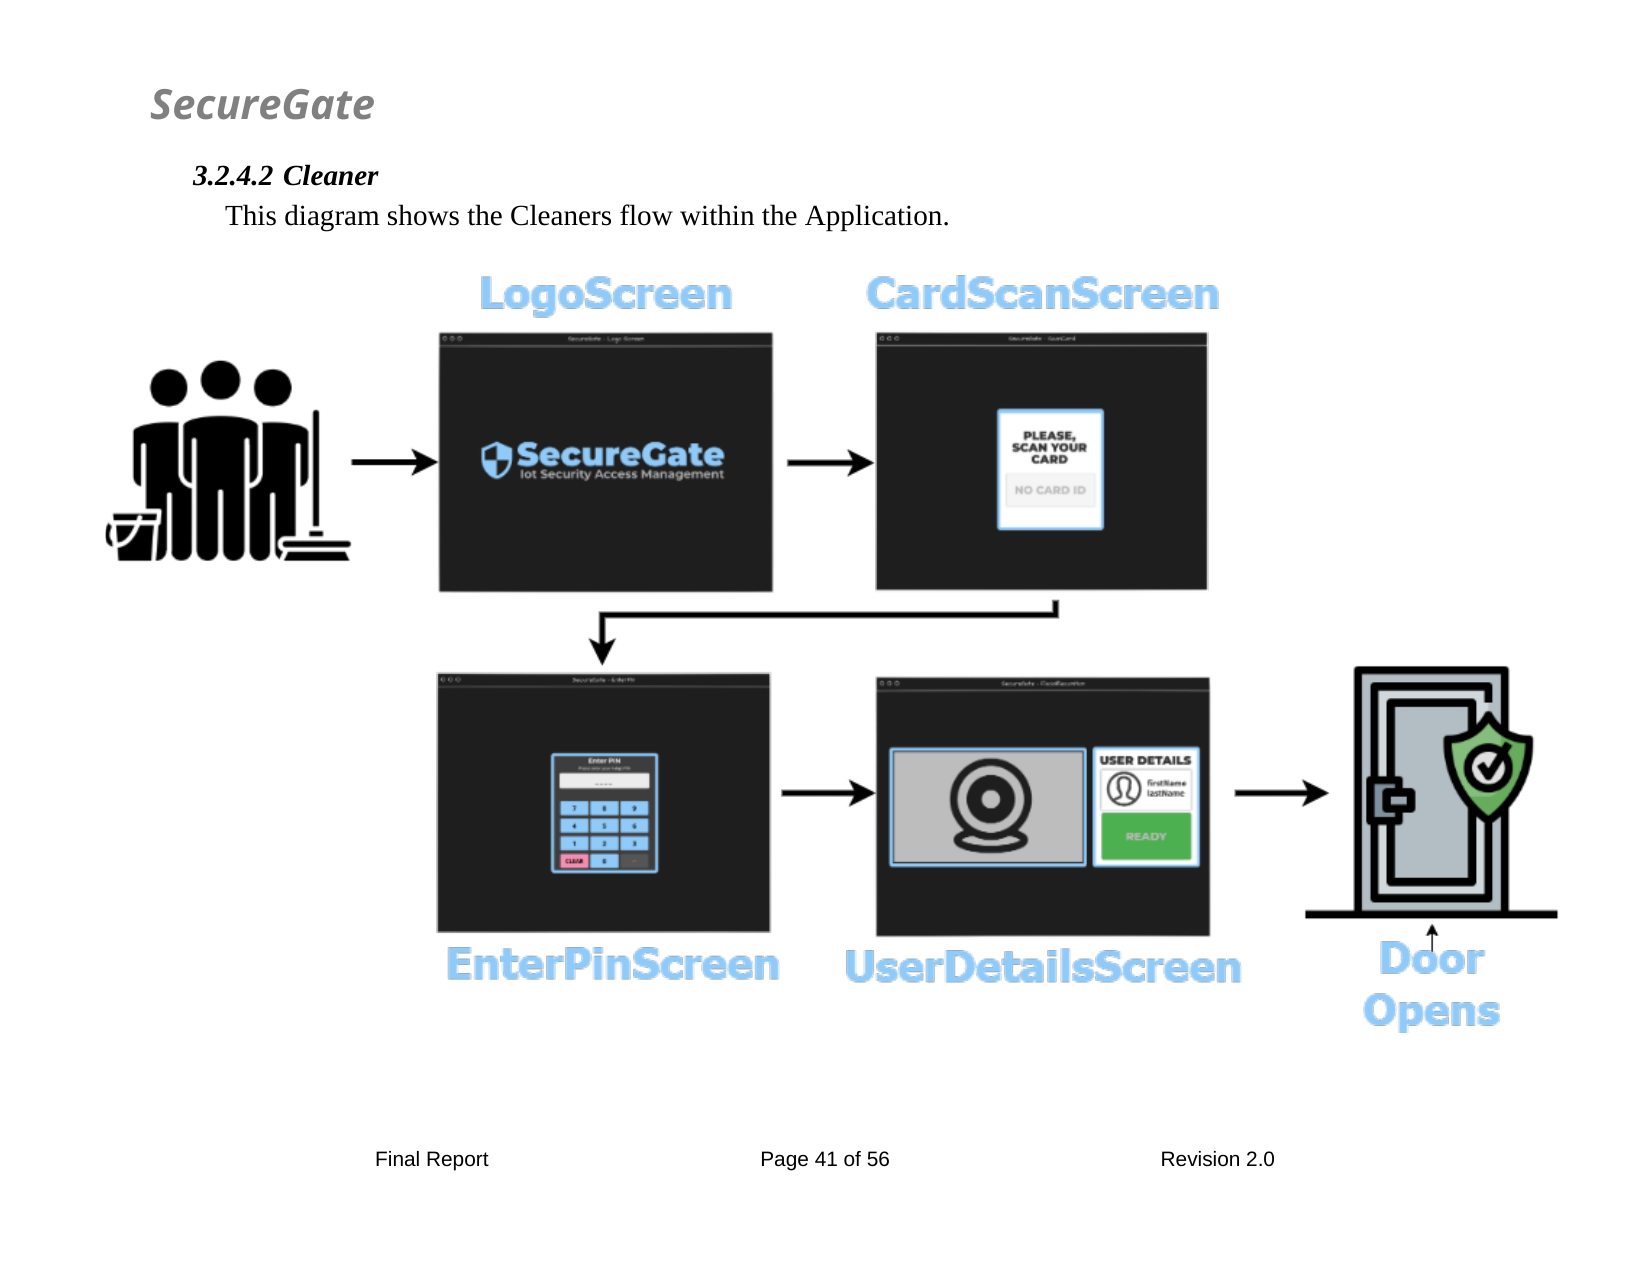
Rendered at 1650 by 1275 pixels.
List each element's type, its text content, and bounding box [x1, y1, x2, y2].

subtitle Cleaner [193, 158, 1500, 191]
picture [105, 264, 1562, 1033]
text This diagram shows the Cleaners flow within the Application. [225, 198, 1500, 231]
